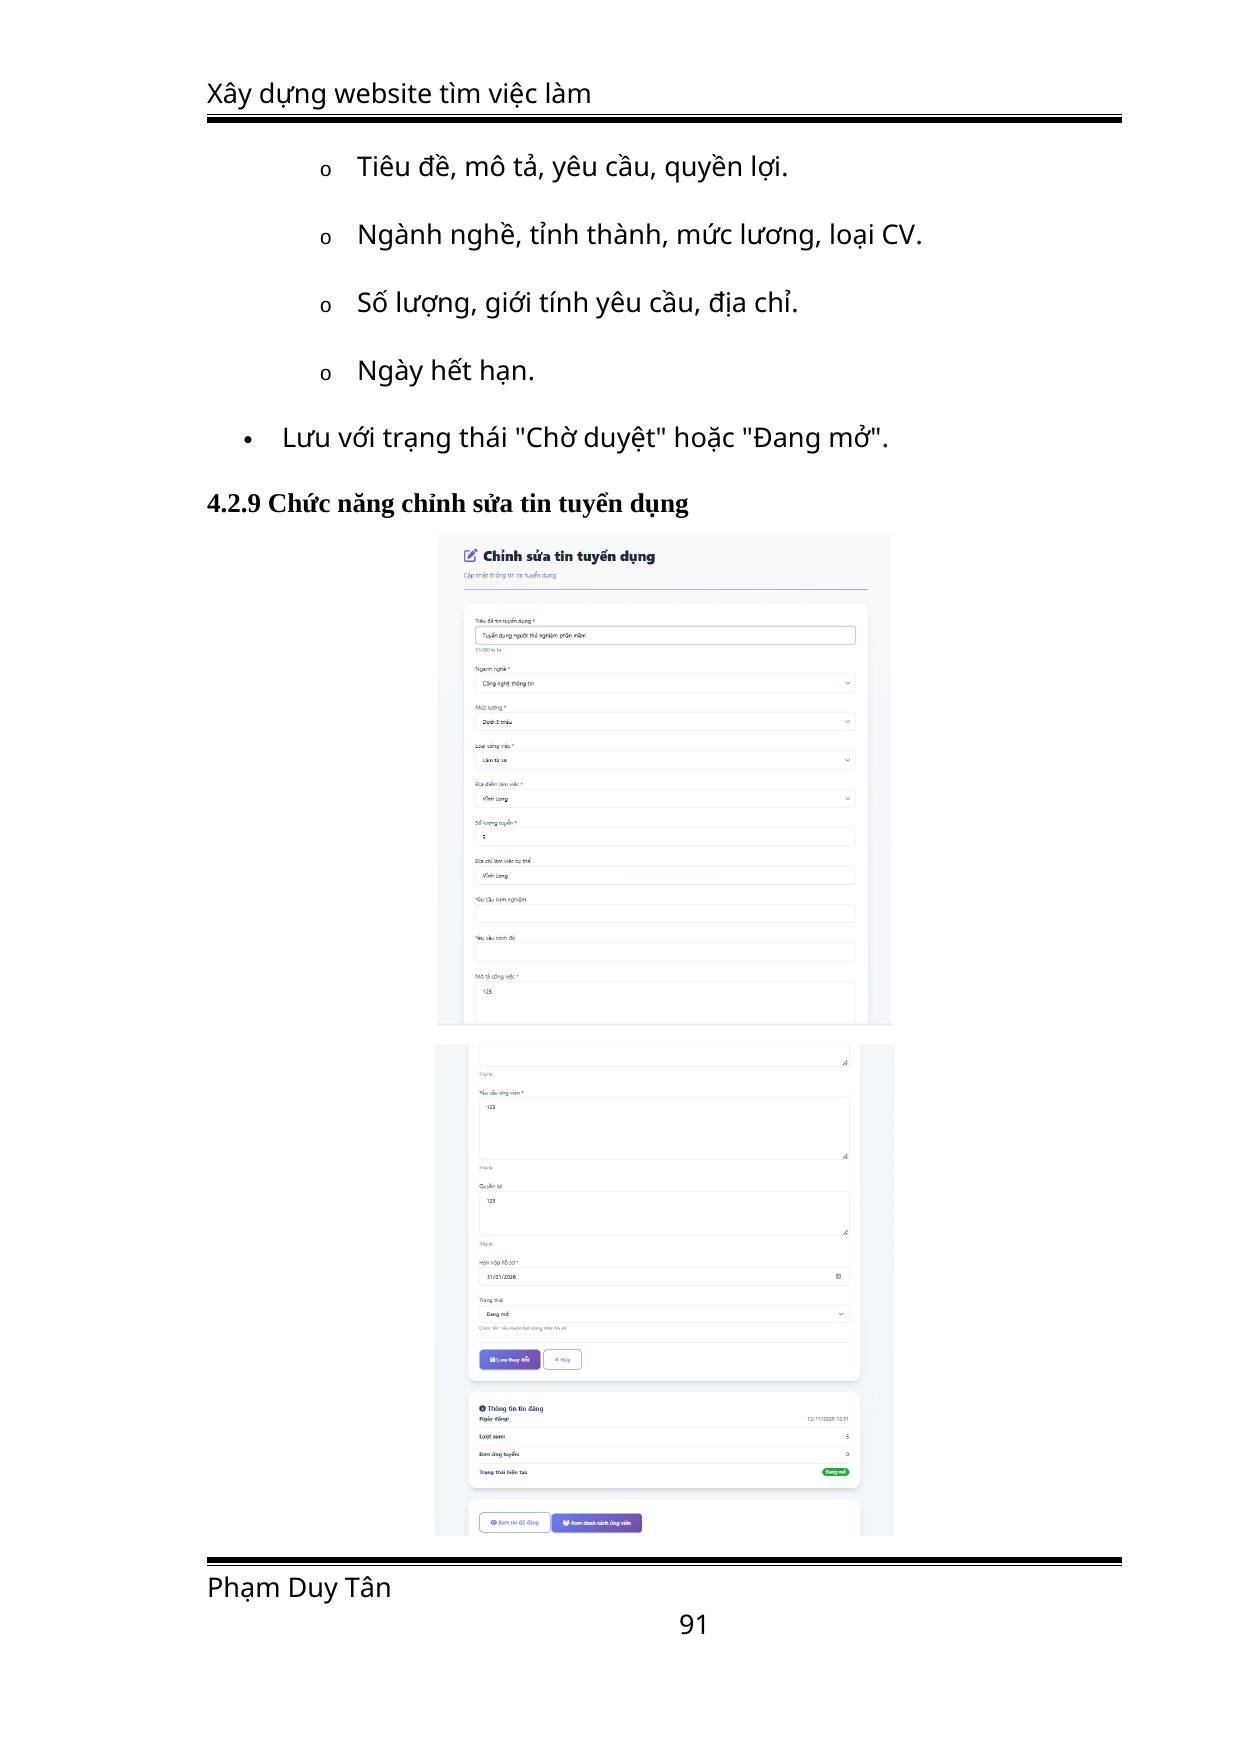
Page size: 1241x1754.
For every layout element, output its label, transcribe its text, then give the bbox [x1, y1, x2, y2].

picture [434, 1045, 895, 1536]
list Tiêu đề, mô tả, yêu cầu, quyền lợi. [319, 148, 1122, 184]
picture [437, 533, 892, 1026]
list Ngày hết hạn. [319, 351, 1122, 388]
list Số lượng, giới tính yêu cầu, địa chỉ. [319, 283, 1122, 320]
subtitle Chức năng chỉnh sửa tin tuyển dụng [207, 487, 1122, 518]
list Lưu với trạng thái "Chờ duyệt" hoặc "Đang mở". [244, 419, 1122, 456]
list Ngành nghề, tỉnh thành, mức lương, loại CV. [319, 216, 1122, 252]
